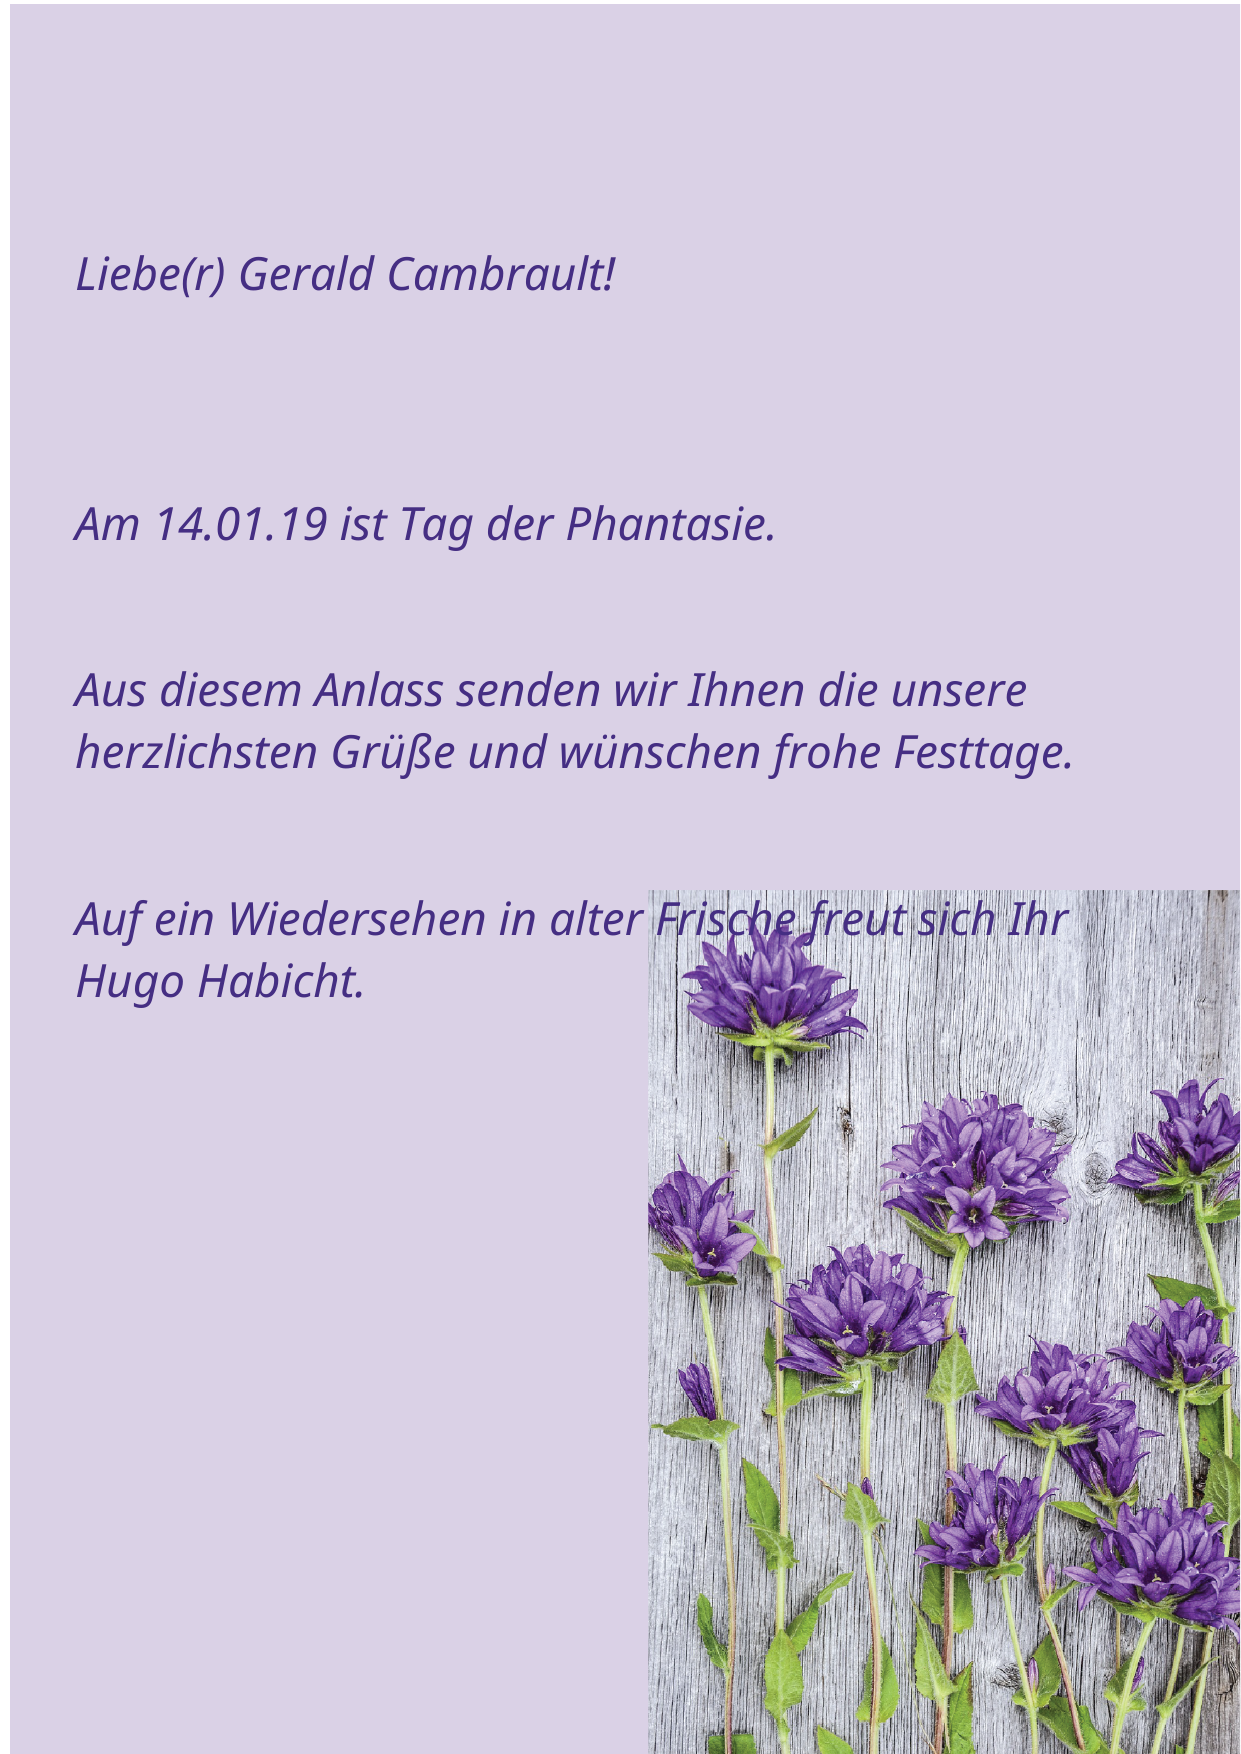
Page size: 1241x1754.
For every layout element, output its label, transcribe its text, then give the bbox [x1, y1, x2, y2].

text Auf ein Wiedersehen in alter Frische freut sich Ihr Hugo Habicht. [75, 886, 1165, 1011]
picture [11, 6, 1241, 1754]
text Aus diesem Anlass senden wir Ihnen die unsere herzlichsten Grüße und wünschen frohe Festtage. [75, 658, 1165, 782]
text Am 14.01.19 ist Tag der Phantasie. [75, 491, 1165, 553]
text Liebe(r) Gerald Cambrault! [75, 241, 1165, 304]
